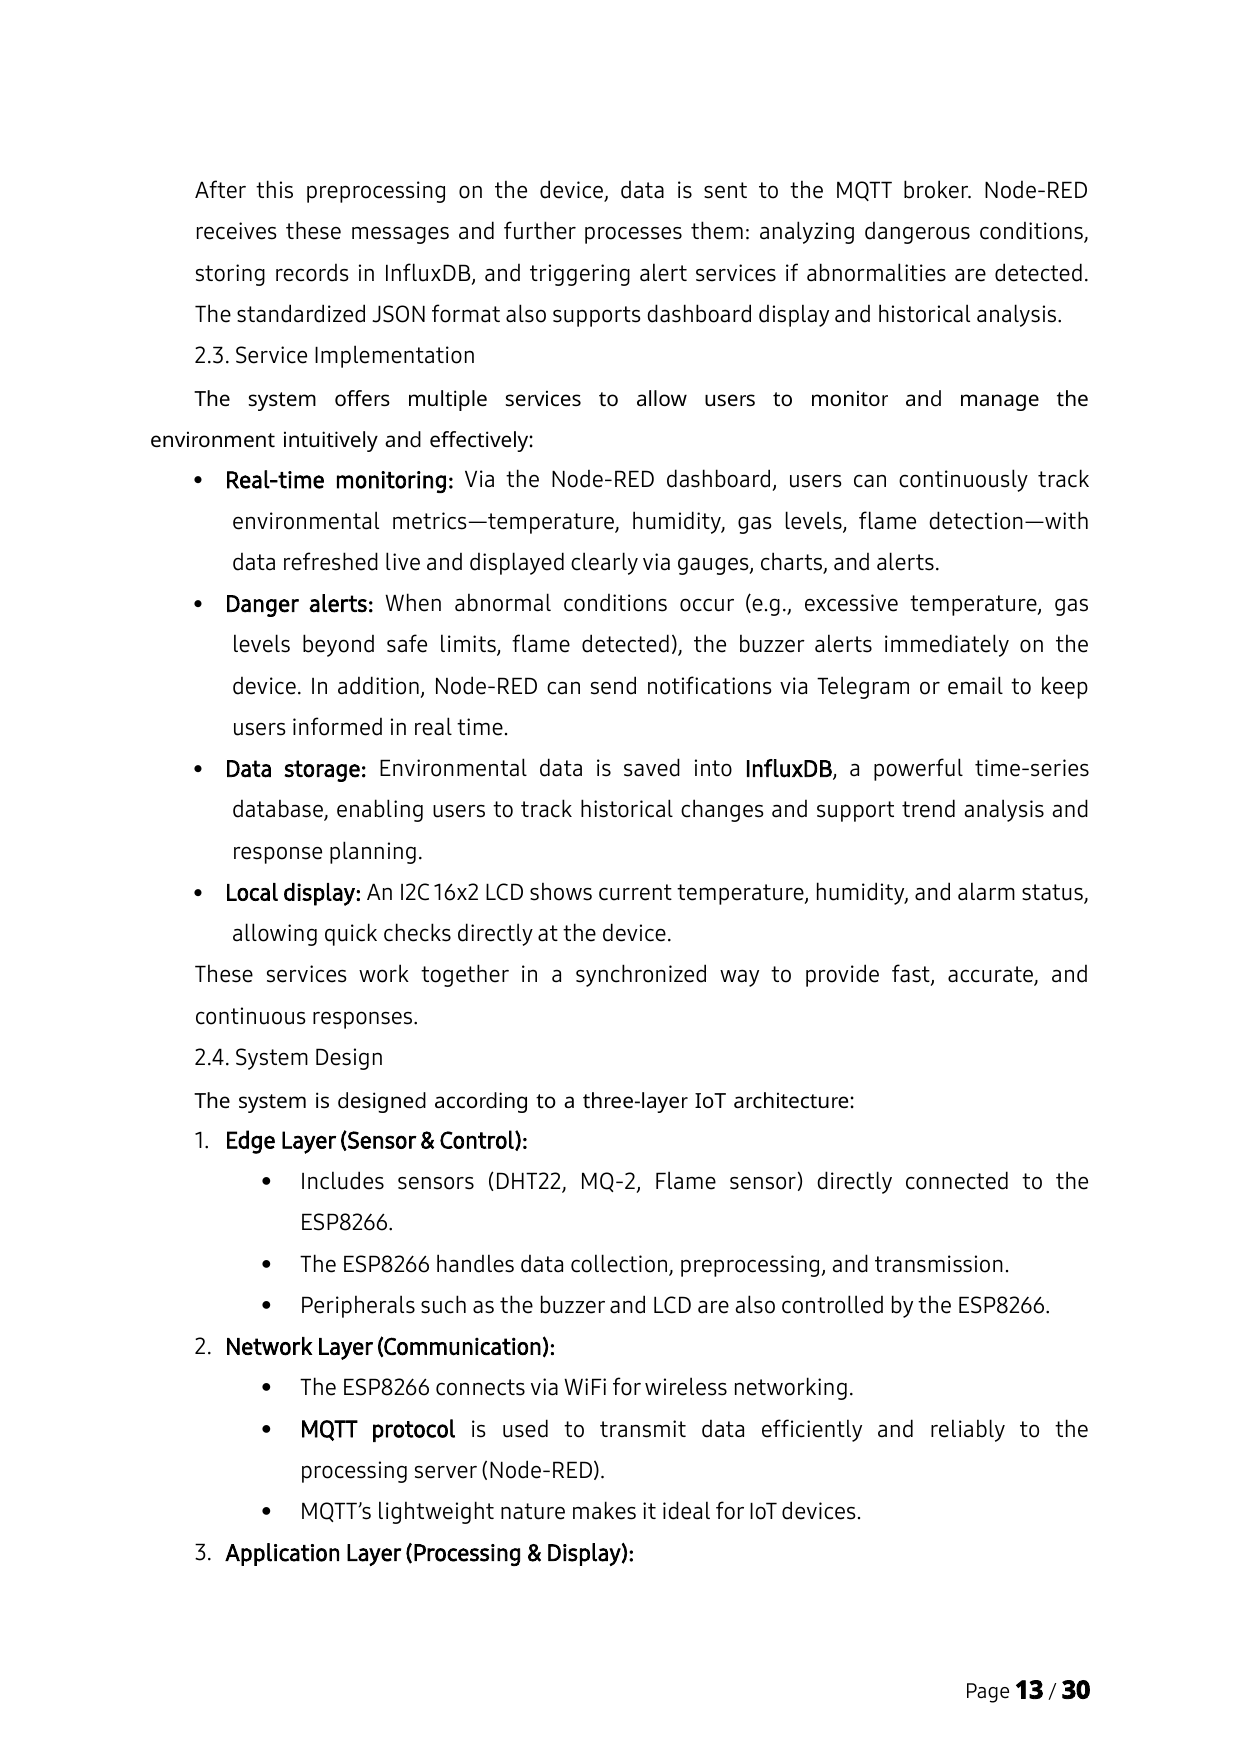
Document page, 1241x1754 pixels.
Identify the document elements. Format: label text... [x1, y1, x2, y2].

text 2.4. System Design [194, 1044, 1090, 1072]
text 2.3. Service Implementation [194, 342, 1090, 370]
